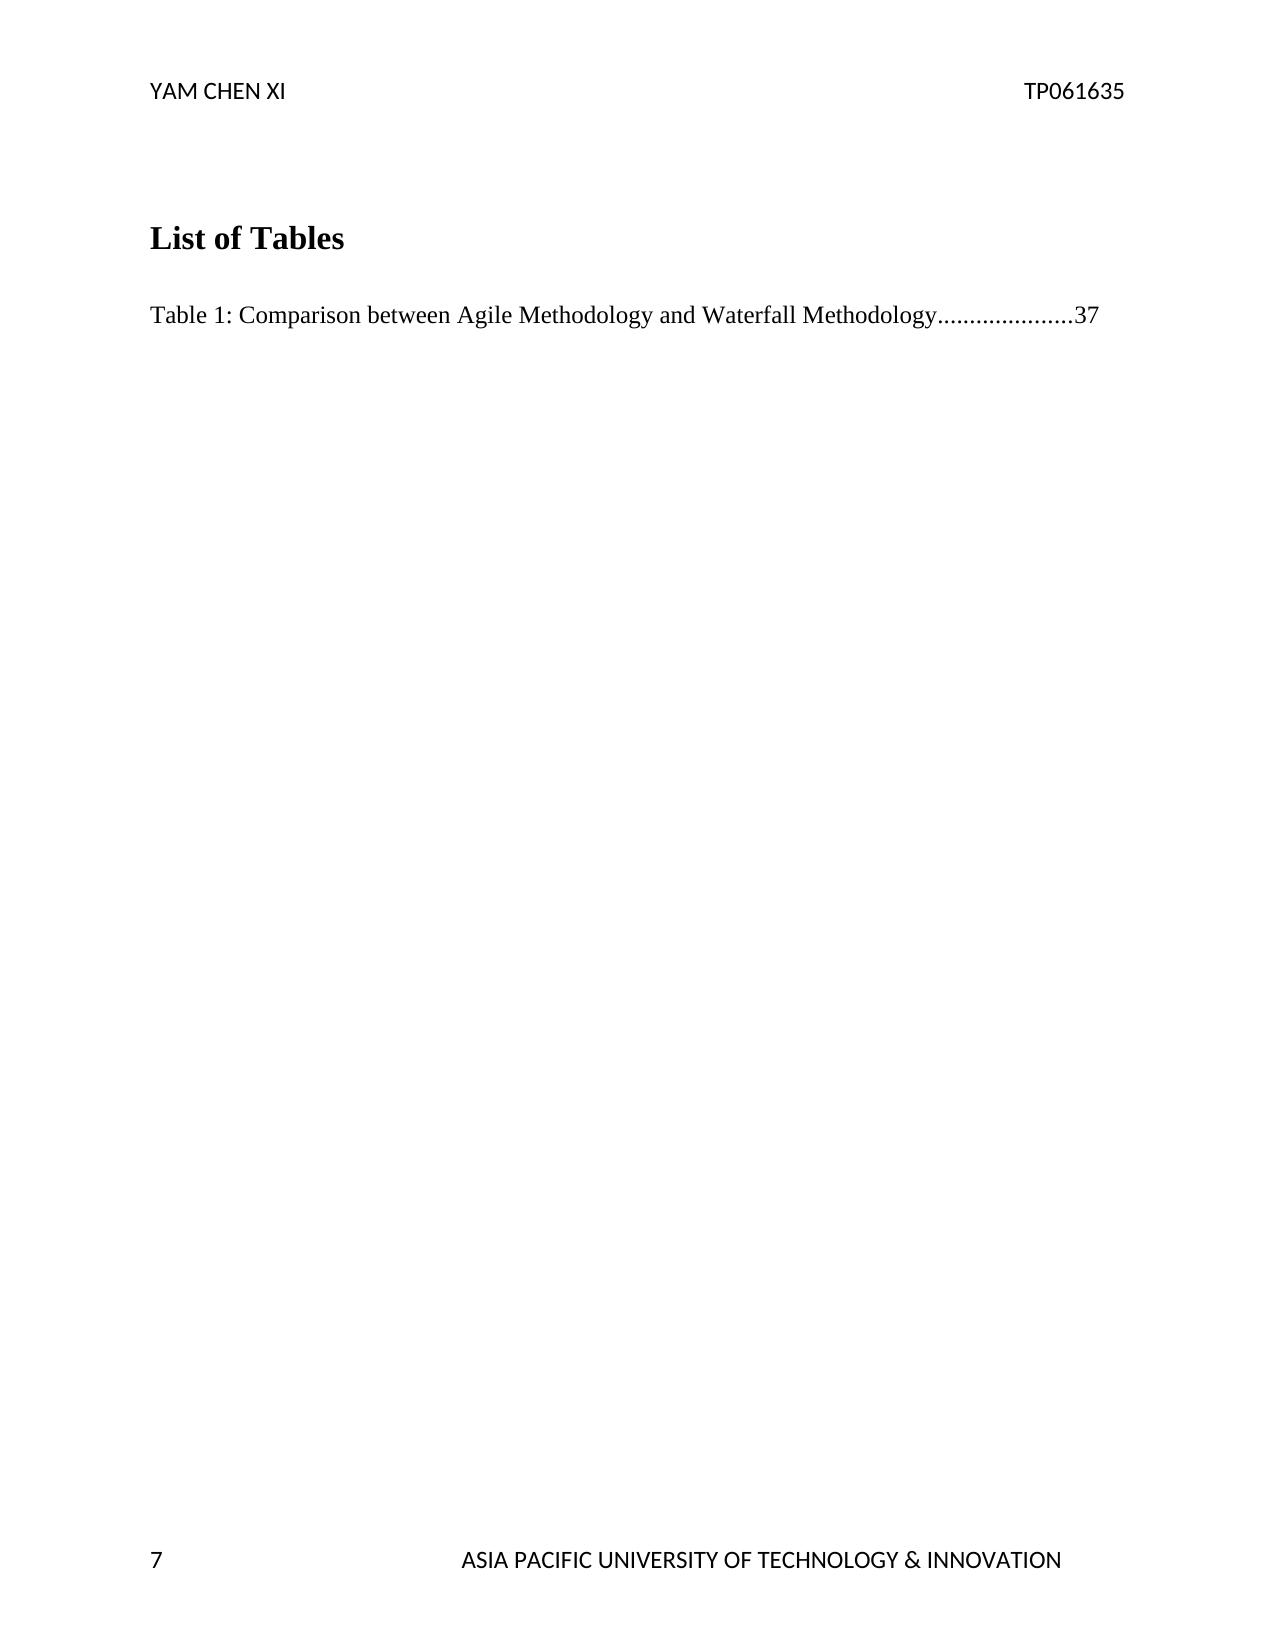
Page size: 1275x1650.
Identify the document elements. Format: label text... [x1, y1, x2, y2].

text Table 1: Comparison between Agile Methodology and Waterfall Methodology 37 [150, 301, 1125, 329]
subtitle List of Tables [150, 218, 1125, 256]
